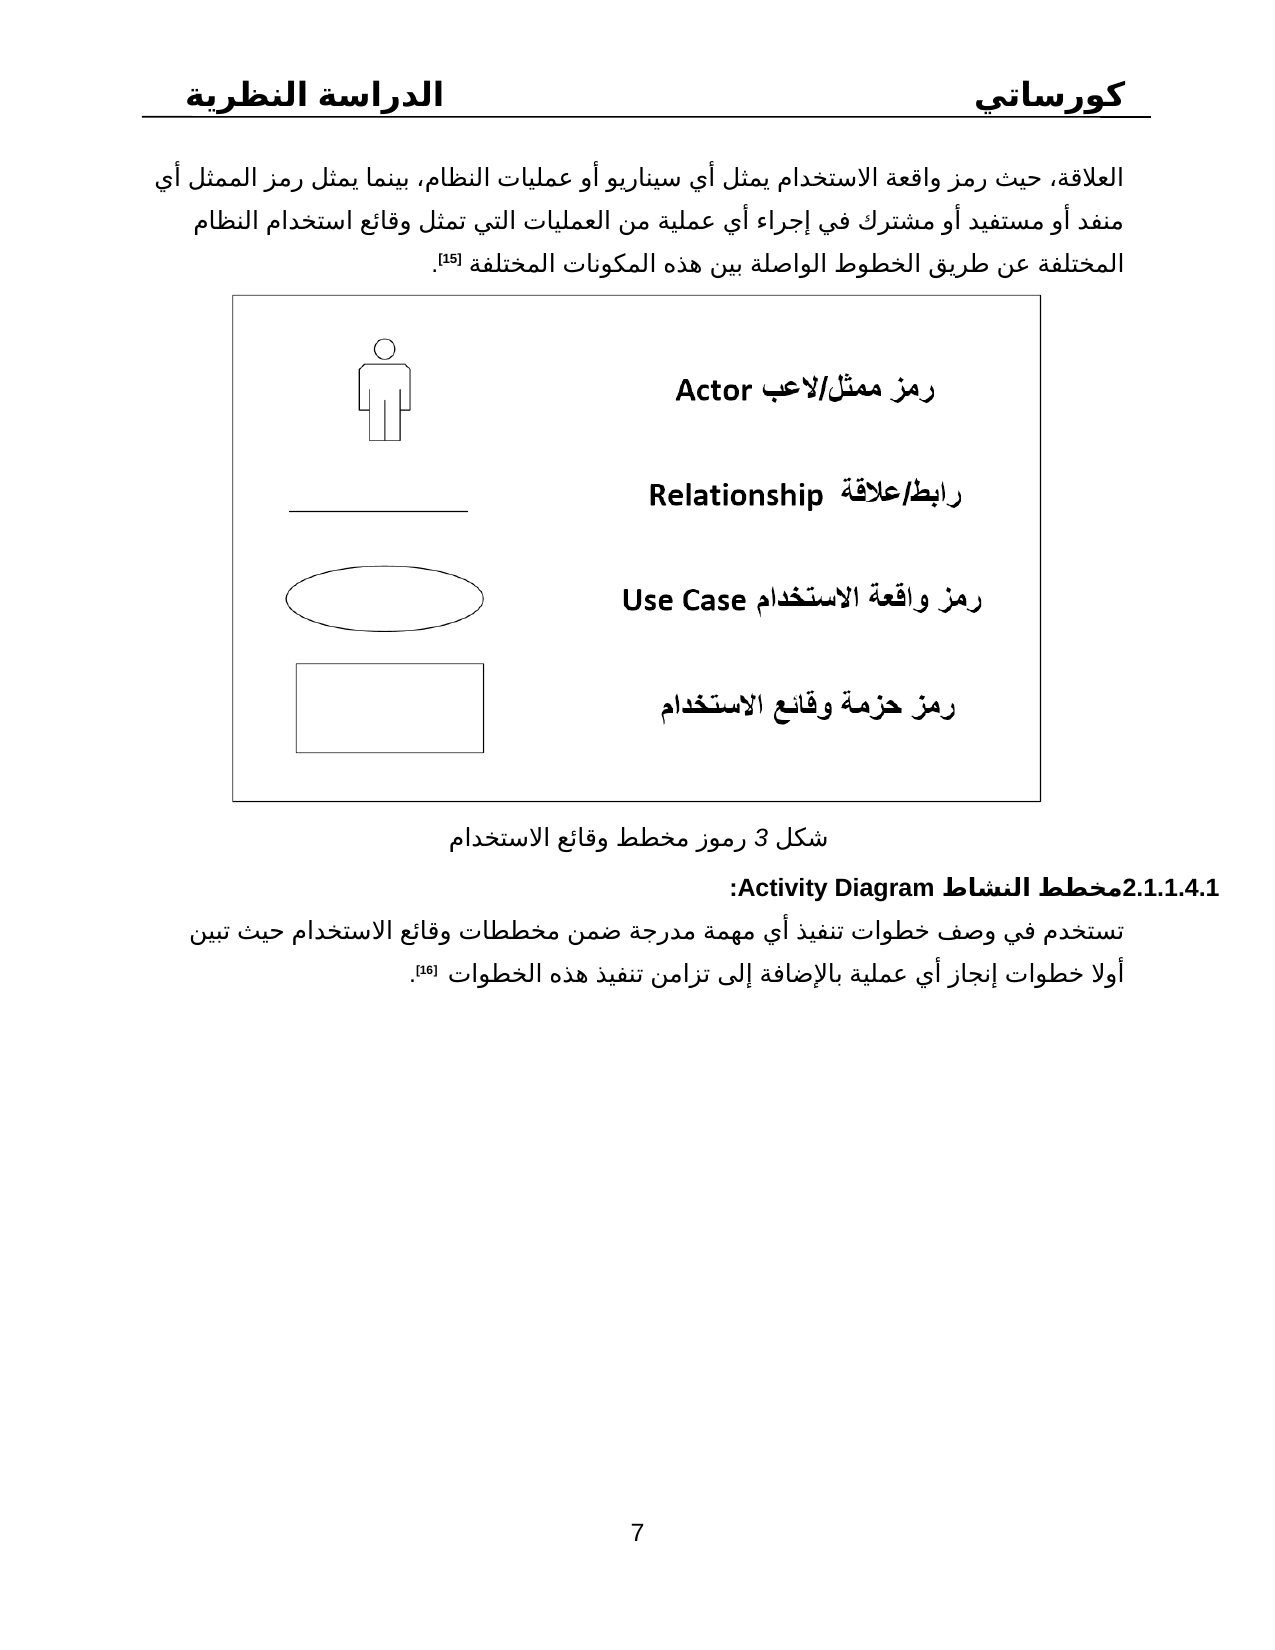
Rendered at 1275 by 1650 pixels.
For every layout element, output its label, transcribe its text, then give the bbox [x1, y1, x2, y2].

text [150, 162, 1125, 277]
subtitle مخطط النشاط Activity Diagram: [150, 873, 1122, 902]
text تستخدم في وصف خطوات تنفيذ أي مهمة مدرجة ضمن مخططات وقائع الاستخدام حيث تبين أولا خطوات إنجاز أي عملية بالإضافة إلى تزامن تنفيذ هذه الخطوات [16]. [150, 916, 1125, 988]
picture [228, 291, 1047, 809]
text شكل رموز مخطط وقائع الاستخدام [150, 823, 1125, 852]
